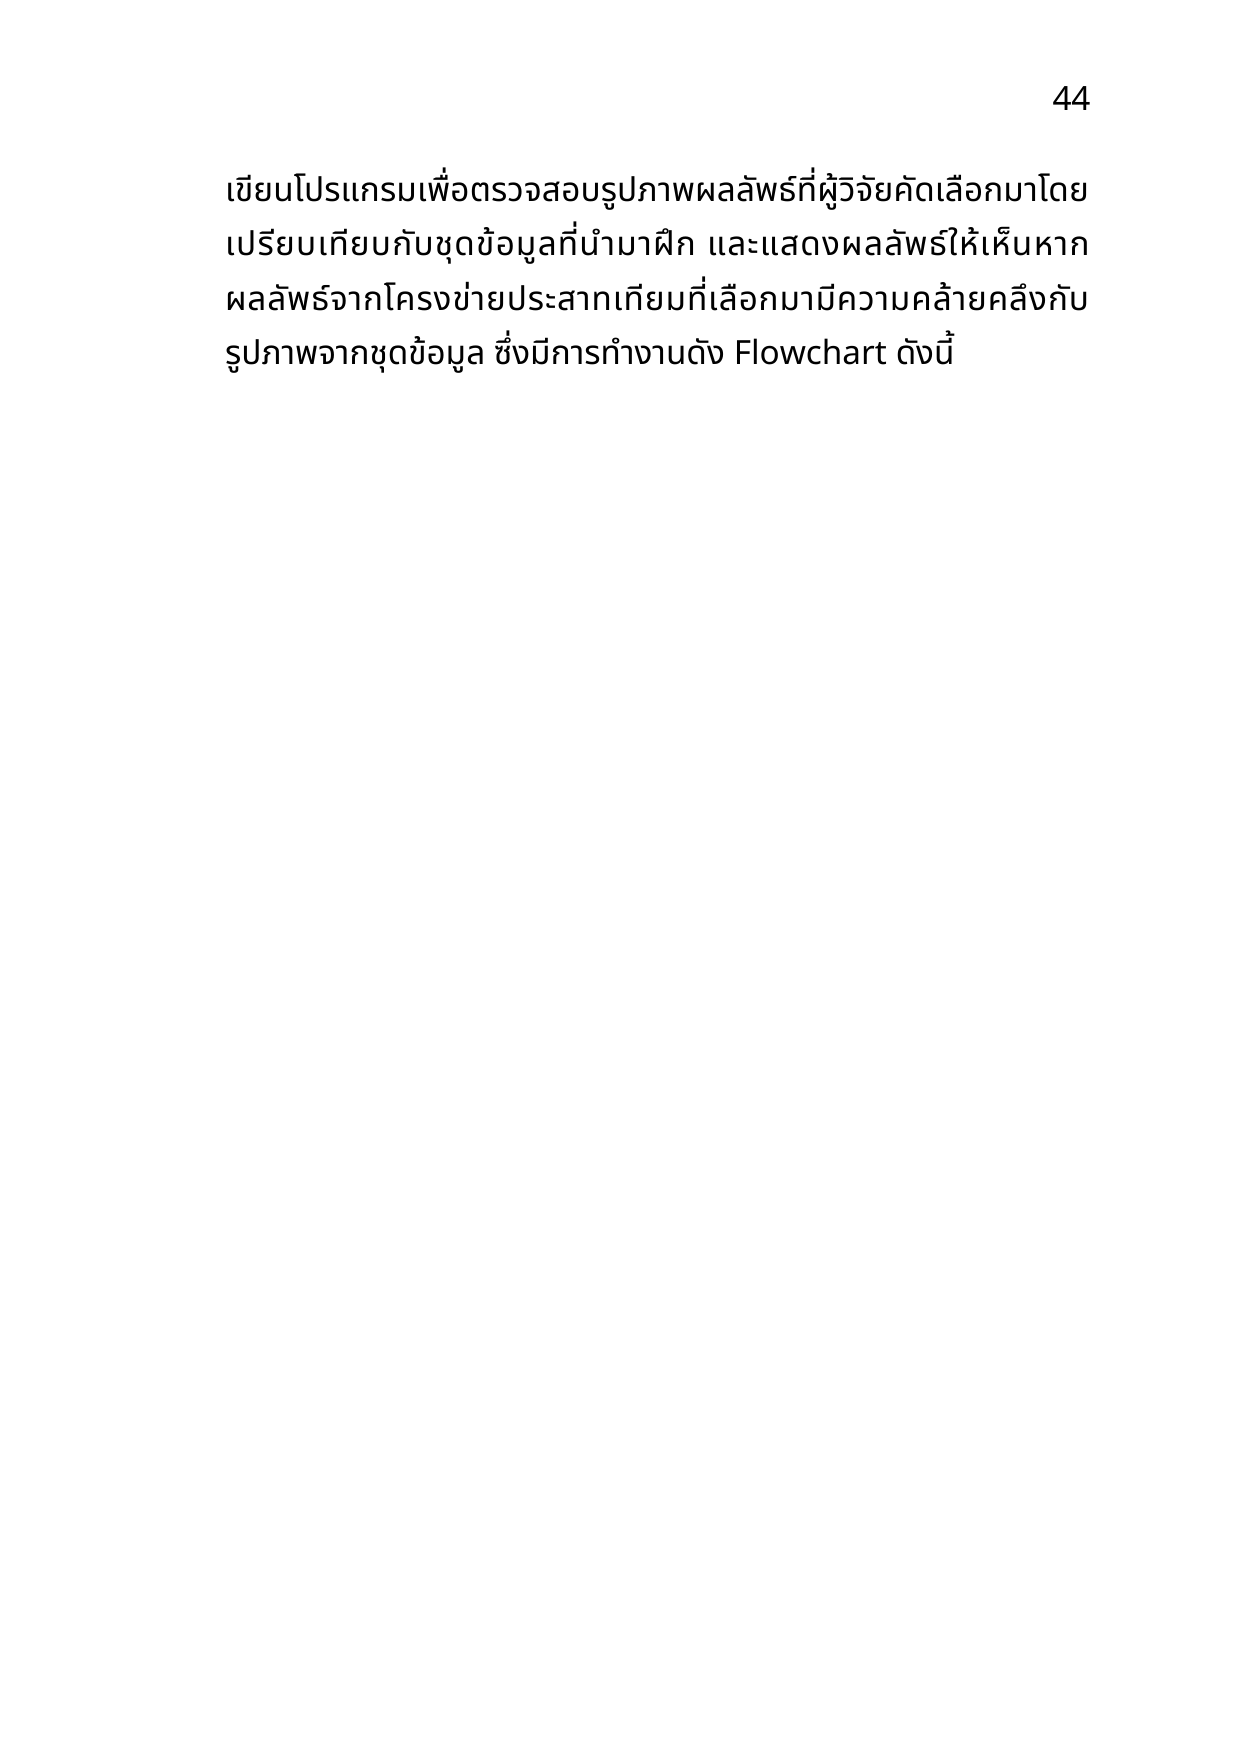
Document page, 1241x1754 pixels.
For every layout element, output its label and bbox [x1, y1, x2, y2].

text [225, 166, 1090, 379]
